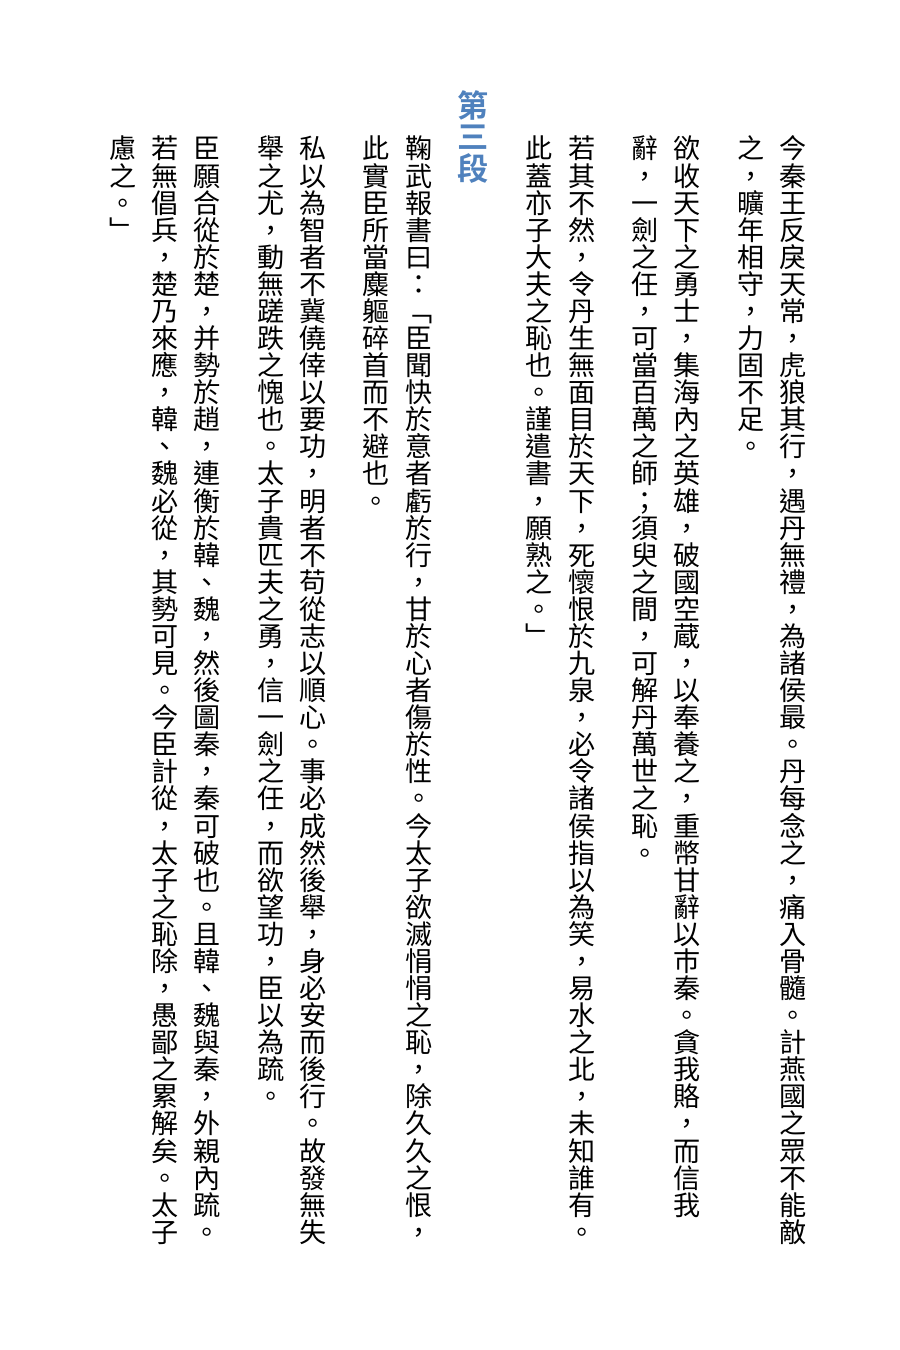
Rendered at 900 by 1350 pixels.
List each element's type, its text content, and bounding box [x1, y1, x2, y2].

text 私以為智者不冀僥倖以要功，明者不苟從志以順心。事必成然後舉，身必安而後行。故發無失舉之尤，動無蹉跌之愧也。太子貴匹夫之勇，信一劍之任，而欲望功，臣以為䟽。 [251, 135, 330, 1260]
text 欲收天下之勇士，集海內之英雄，破國空蔵，以奉養之，重幣甘辭以巿秦。貪我賂，而信我辭，一劍之任，可當百萬之師；須臾之間，可解丹萬世之恥。 [625, 135, 704, 1260]
text 今秦王反戾天常，虎狼其行，遇丹無禮，為諸侯最。丹每念之，痛入骨髓。計燕國之眾不能敵之，曠年相守，力固不足。 [731, 135, 810, 1260]
text 鞠武報書曰：「臣聞快於意者虧於行，甘於心者傷於性。今太子欲滅悁悁之恥，除久久之恨，此實臣所當麋軀碎首而不避也。 [357, 135, 436, 1260]
text 若其不然，令丹生無面目於天下，死懷恨於九泉，必令諸侯指以為笑，易水之北，未知誰有。此蓋亦子大夫之恥也。謹遣書，願熟之。」 [519, 135, 599, 1260]
text 臣願合從於楚，并勢於趙，連衡於韓、魏，然後圖秦，秦可破也。且韓、魏與秦，外親內䟽。若無倡兵，楚乃來應，韓、魏必從，其勢可見。今臣計從，太子之恥除，愚鄙之累解矣。太子慮之。」 [103, 135, 224, 1260]
subtitle 第三段 [451, 90, 493, 1260]
